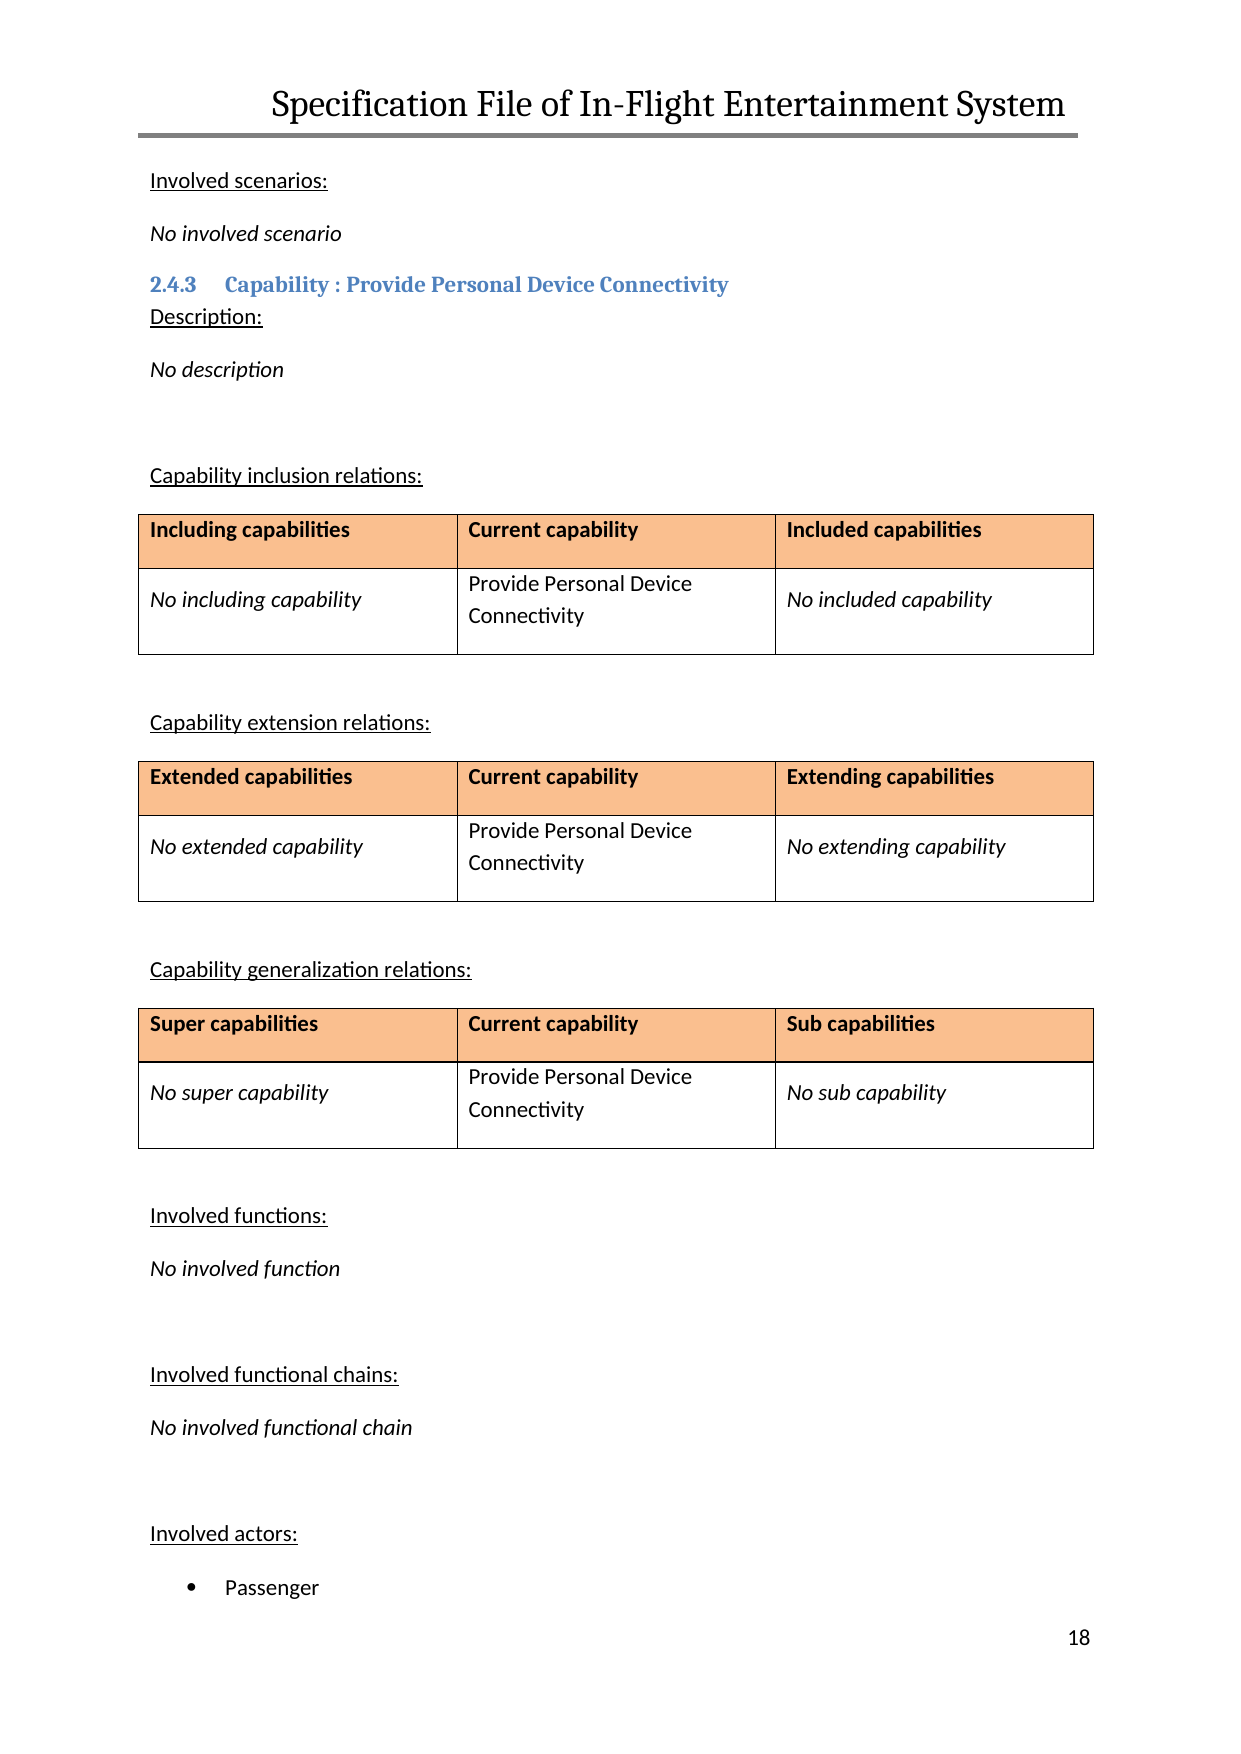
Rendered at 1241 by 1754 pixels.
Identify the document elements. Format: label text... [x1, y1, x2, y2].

text Capability extension relations: [150, 708, 1090, 736]
table_cell No sub capability [776, 1063, 1093, 1147]
table_cell Provide Personal Device Connectivity [458, 569, 775, 654]
table_cell No extended capability [139, 816, 457, 901]
text No involved functional chain [150, 1413, 1090, 1442]
table_header Sub capabilities [776, 1009, 1093, 1061]
text No involved scenario [150, 219, 1090, 247]
table_cell No super capability [139, 1063, 457, 1147]
table_header Current capability [458, 762, 775, 815]
table_header Included capabilities [776, 515, 1093, 568]
table_cell No included capability [776, 569, 1093, 654]
text No involved function [150, 1254, 1090, 1282]
table_cell No including capability [139, 569, 457, 654]
list Passenger [187, 1573, 1090, 1601]
table_header Current capability [458, 515, 775, 568]
table_cell Provide Personal Device Connectivity [458, 816, 775, 901]
text Involved actors: [150, 1519, 1090, 1548]
text Involved functional chains: [150, 1361, 1090, 1388]
subtitle Capability : Provide Personal Device Connectivity [150, 272, 1090, 298]
text Capability generalization relations: [150, 955, 1090, 983]
table_cell Provide Personal Device Connectivity [458, 1063, 775, 1147]
text Capability inclusion relations: [150, 461, 1090, 489]
table_header Current capability [458, 1009, 775, 1061]
table_header Extending capabilities [776, 762, 1093, 815]
text Involved functions: [150, 1201, 1090, 1229]
text No description [150, 355, 1090, 383]
text Description: [150, 302, 1090, 330]
table_cell No extending capability [776, 816, 1093, 901]
table_header Extended capabilities [139, 762, 457, 815]
text Involved scenarios: [150, 166, 1090, 194]
table_header Including capabilities [139, 515, 457, 568]
table_header Super capabilities [139, 1009, 457, 1061]
